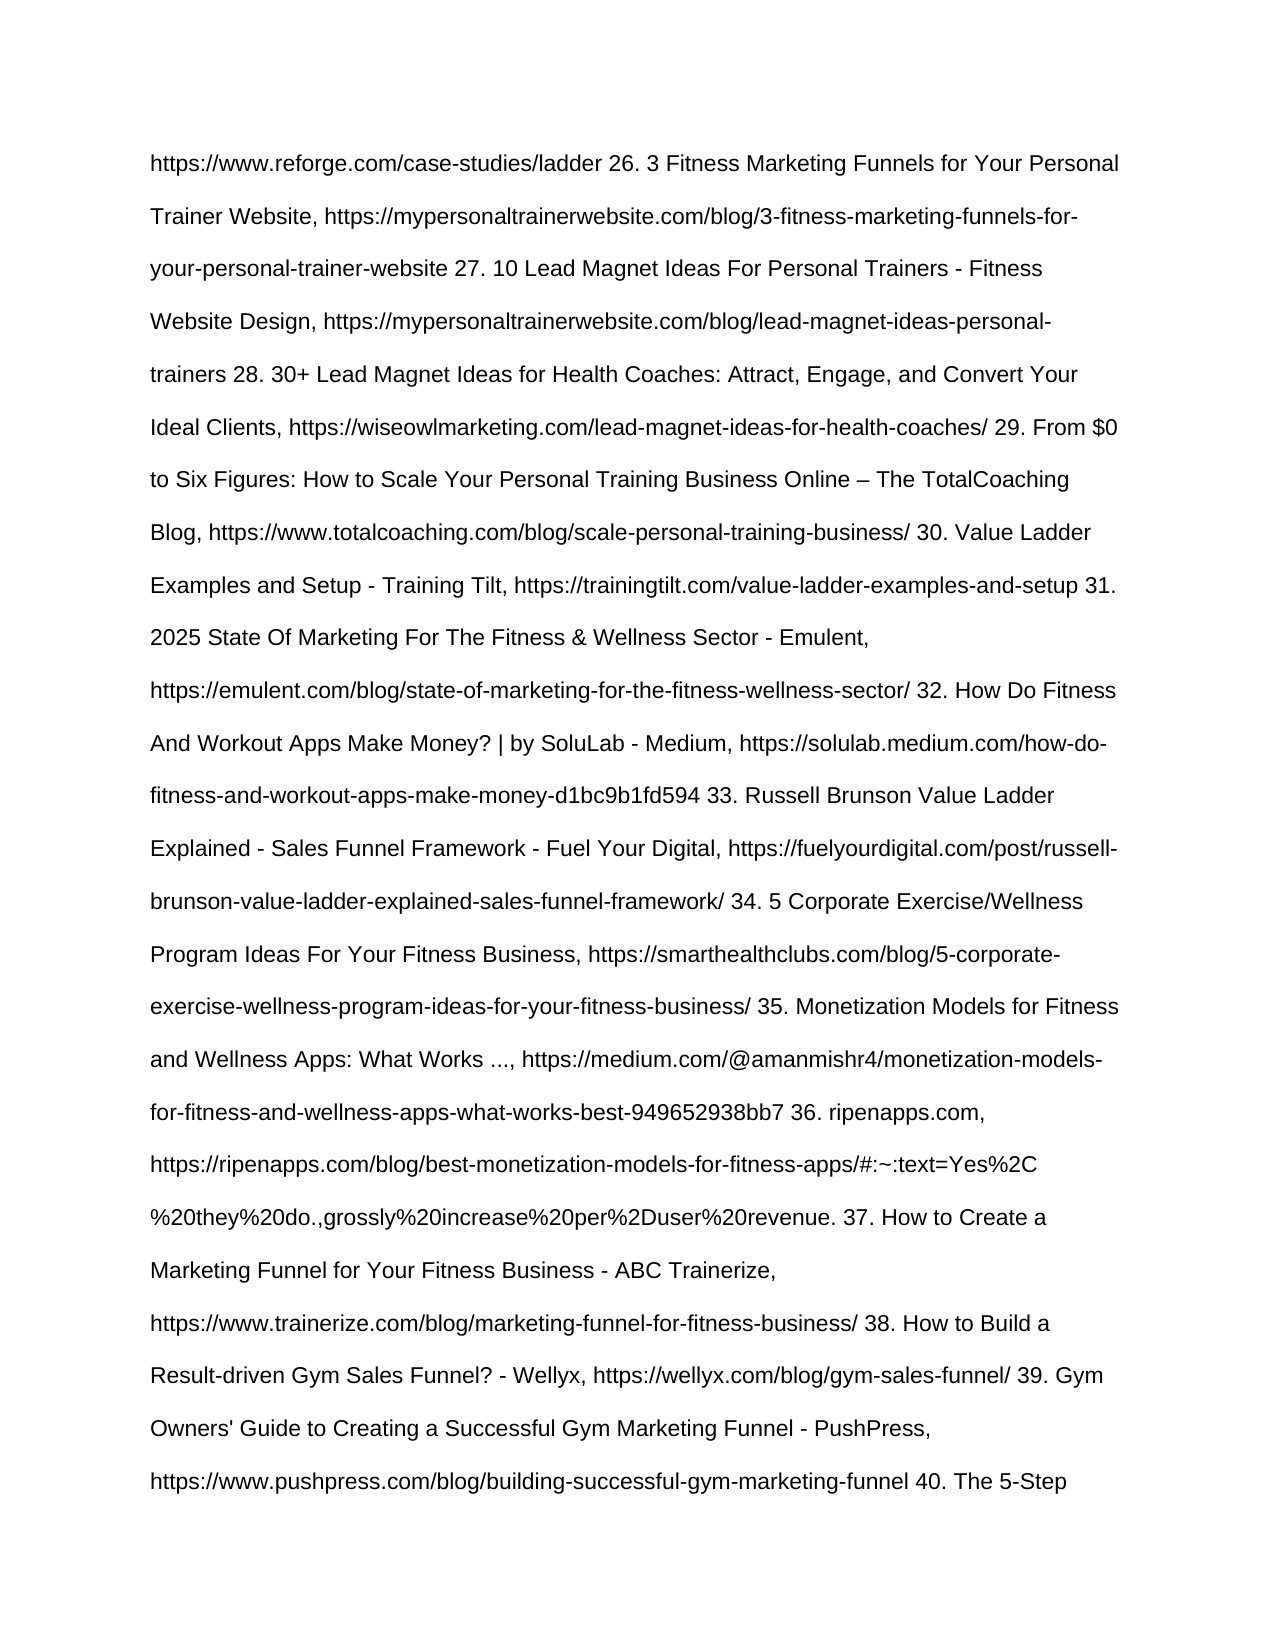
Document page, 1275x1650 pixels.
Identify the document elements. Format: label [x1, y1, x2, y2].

text [150, 150, 1125, 1494]
